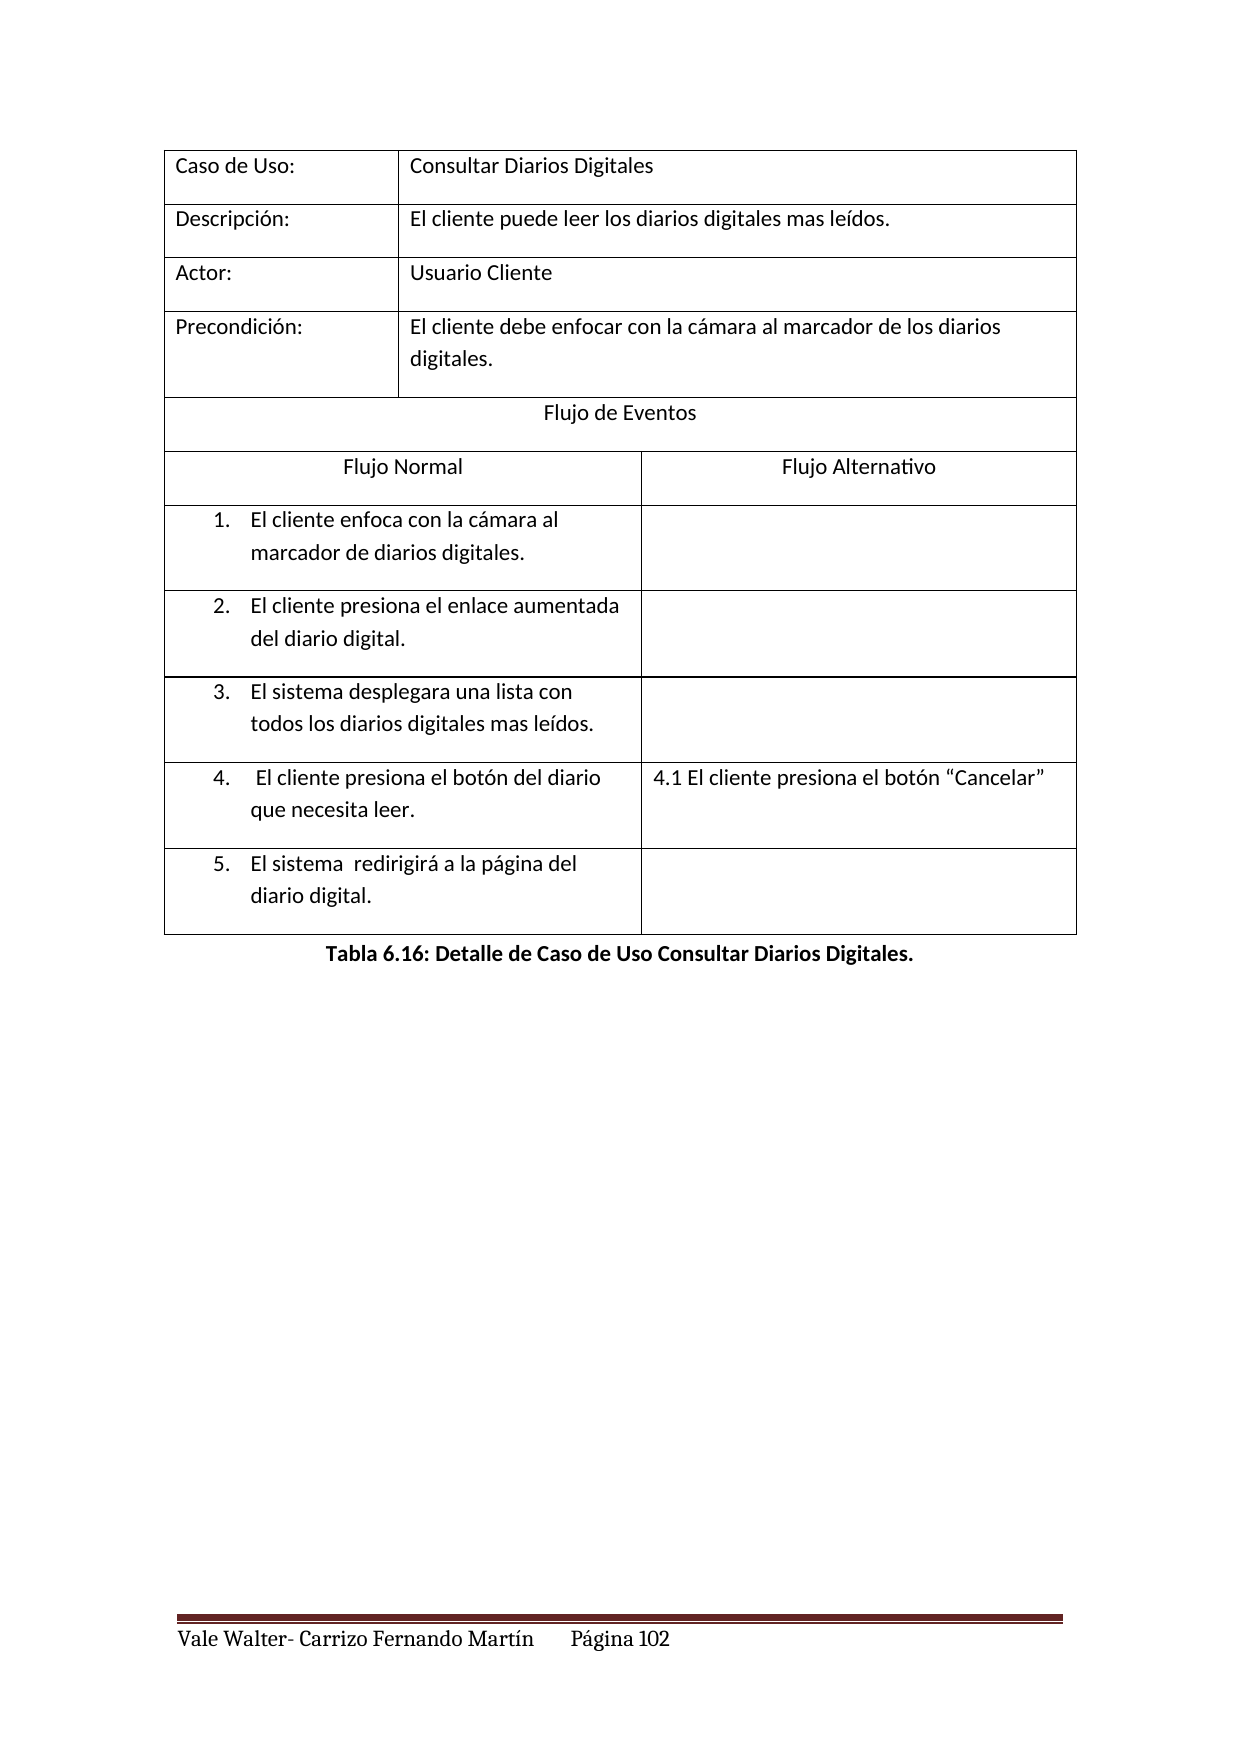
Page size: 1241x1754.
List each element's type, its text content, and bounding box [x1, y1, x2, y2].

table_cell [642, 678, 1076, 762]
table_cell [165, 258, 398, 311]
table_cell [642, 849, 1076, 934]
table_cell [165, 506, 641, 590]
text Tabla 6.16: Detalle de Caso de Uso Consultar Diarios Digitales. [177, 935, 1063, 967]
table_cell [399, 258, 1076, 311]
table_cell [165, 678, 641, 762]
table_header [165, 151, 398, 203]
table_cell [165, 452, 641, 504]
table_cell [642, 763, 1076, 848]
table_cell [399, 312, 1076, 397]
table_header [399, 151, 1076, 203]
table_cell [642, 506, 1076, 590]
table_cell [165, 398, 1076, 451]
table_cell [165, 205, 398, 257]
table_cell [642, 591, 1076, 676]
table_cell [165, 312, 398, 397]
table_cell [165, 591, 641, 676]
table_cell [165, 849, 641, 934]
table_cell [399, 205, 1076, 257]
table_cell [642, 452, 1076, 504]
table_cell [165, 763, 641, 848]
